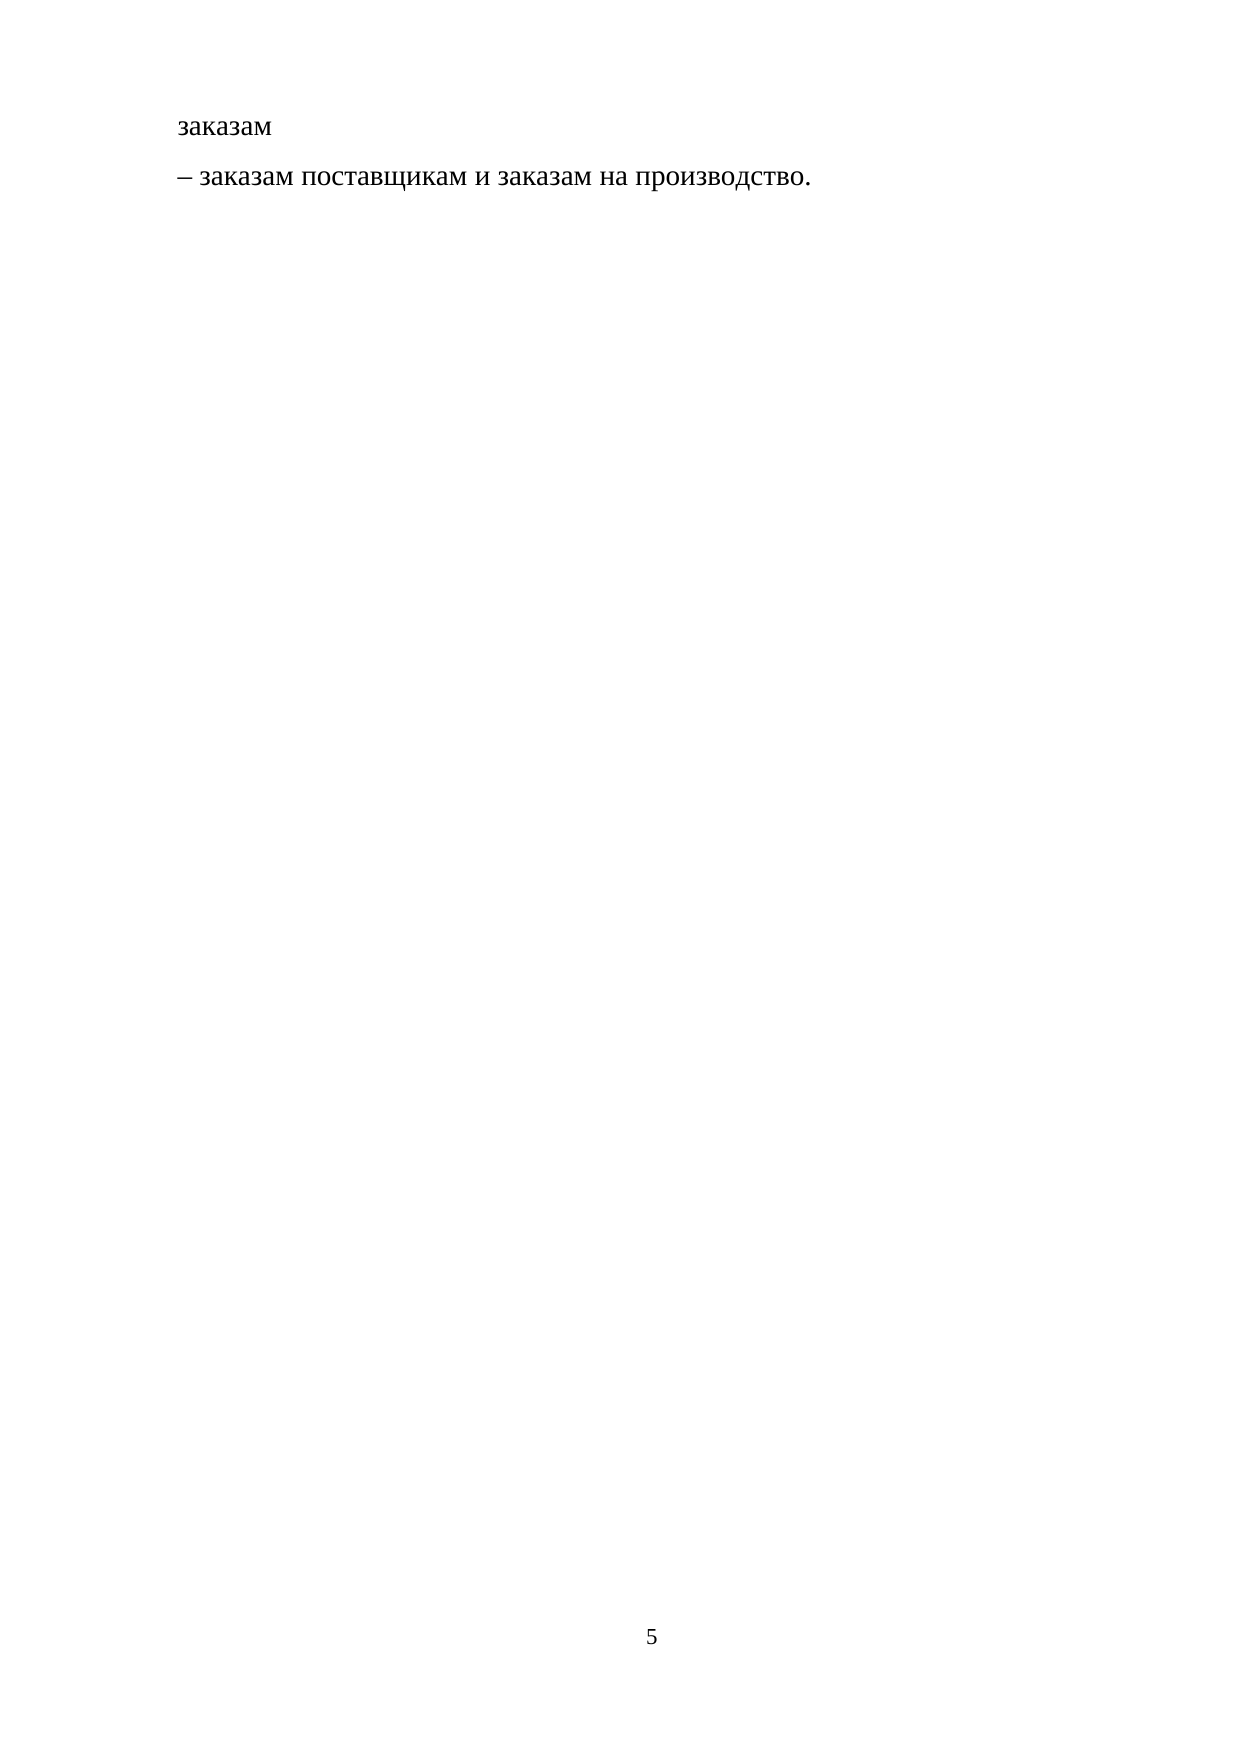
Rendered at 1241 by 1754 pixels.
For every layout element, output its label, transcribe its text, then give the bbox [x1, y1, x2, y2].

text – заказам поставщикам и заказам на производство. [177, 159, 1163, 192]
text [177, 108, 1152, 142]
